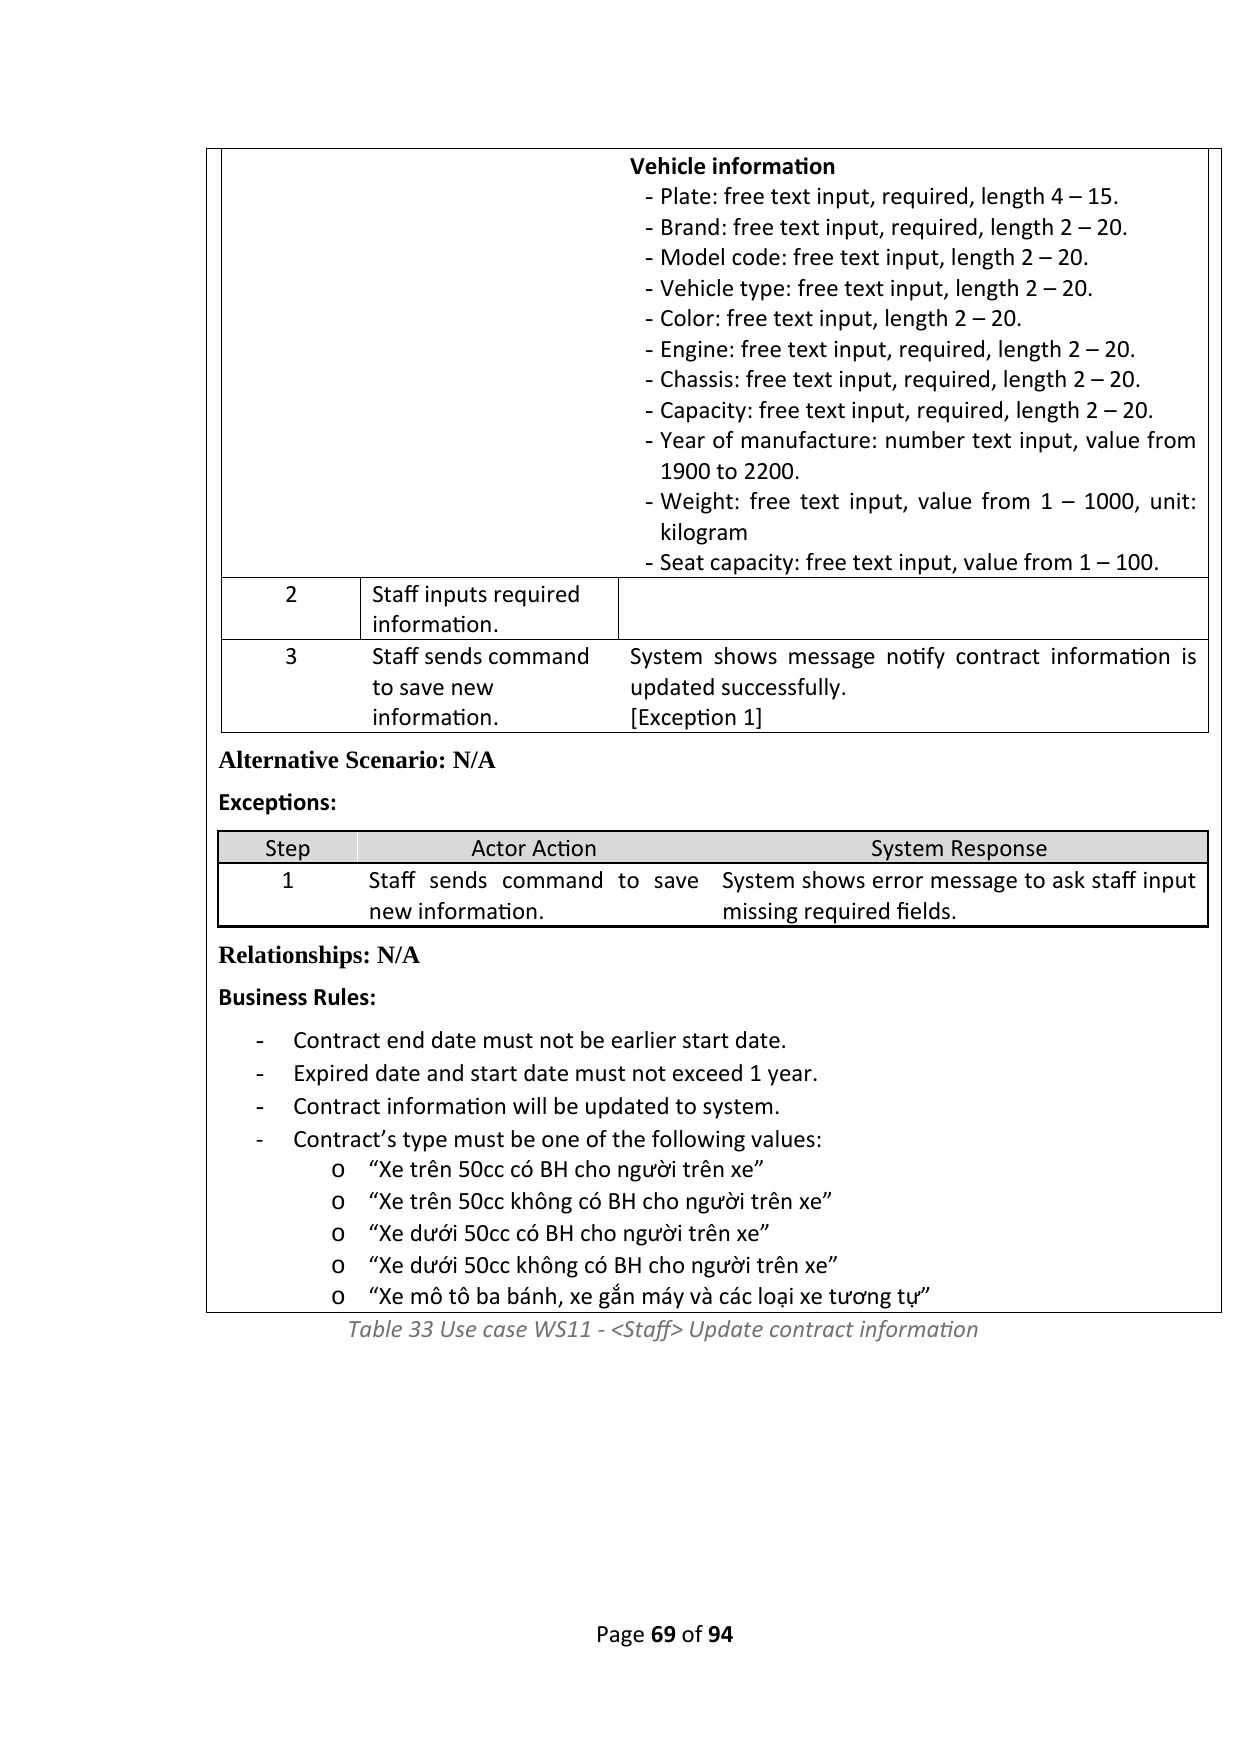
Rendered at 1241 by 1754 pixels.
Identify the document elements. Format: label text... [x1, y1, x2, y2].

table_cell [207, 149, 1221, 1312]
